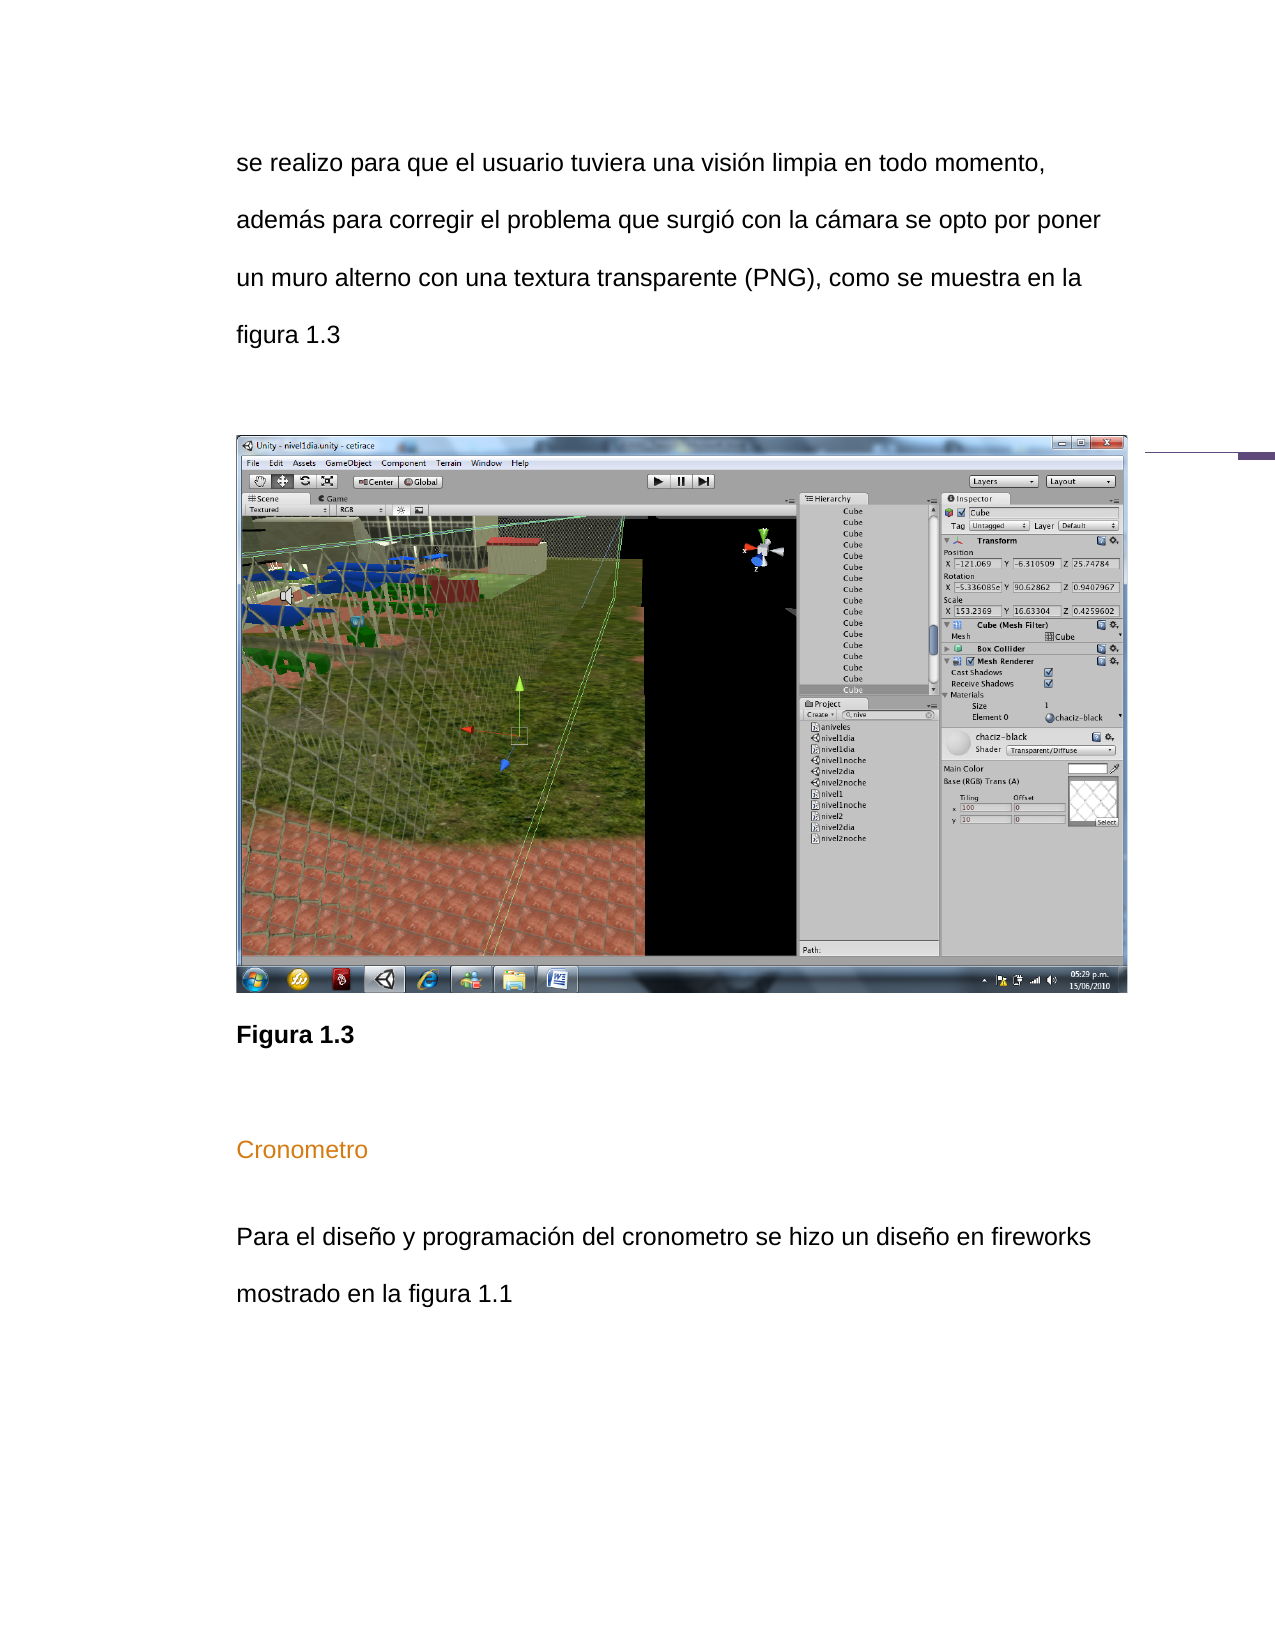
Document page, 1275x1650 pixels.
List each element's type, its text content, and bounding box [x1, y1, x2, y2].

text Figura 1.3 [236, 1020, 1127, 1049]
picture [236, 435, 1128, 993]
subtitle Cronometro [236, 1135, 1127, 1164]
text Para el diseño y programación del cronometro se hizo un diseño en fireworks mostrado en la figura 1.1 [236, 1221, 1127, 1308]
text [236, 148, 1127, 349]
